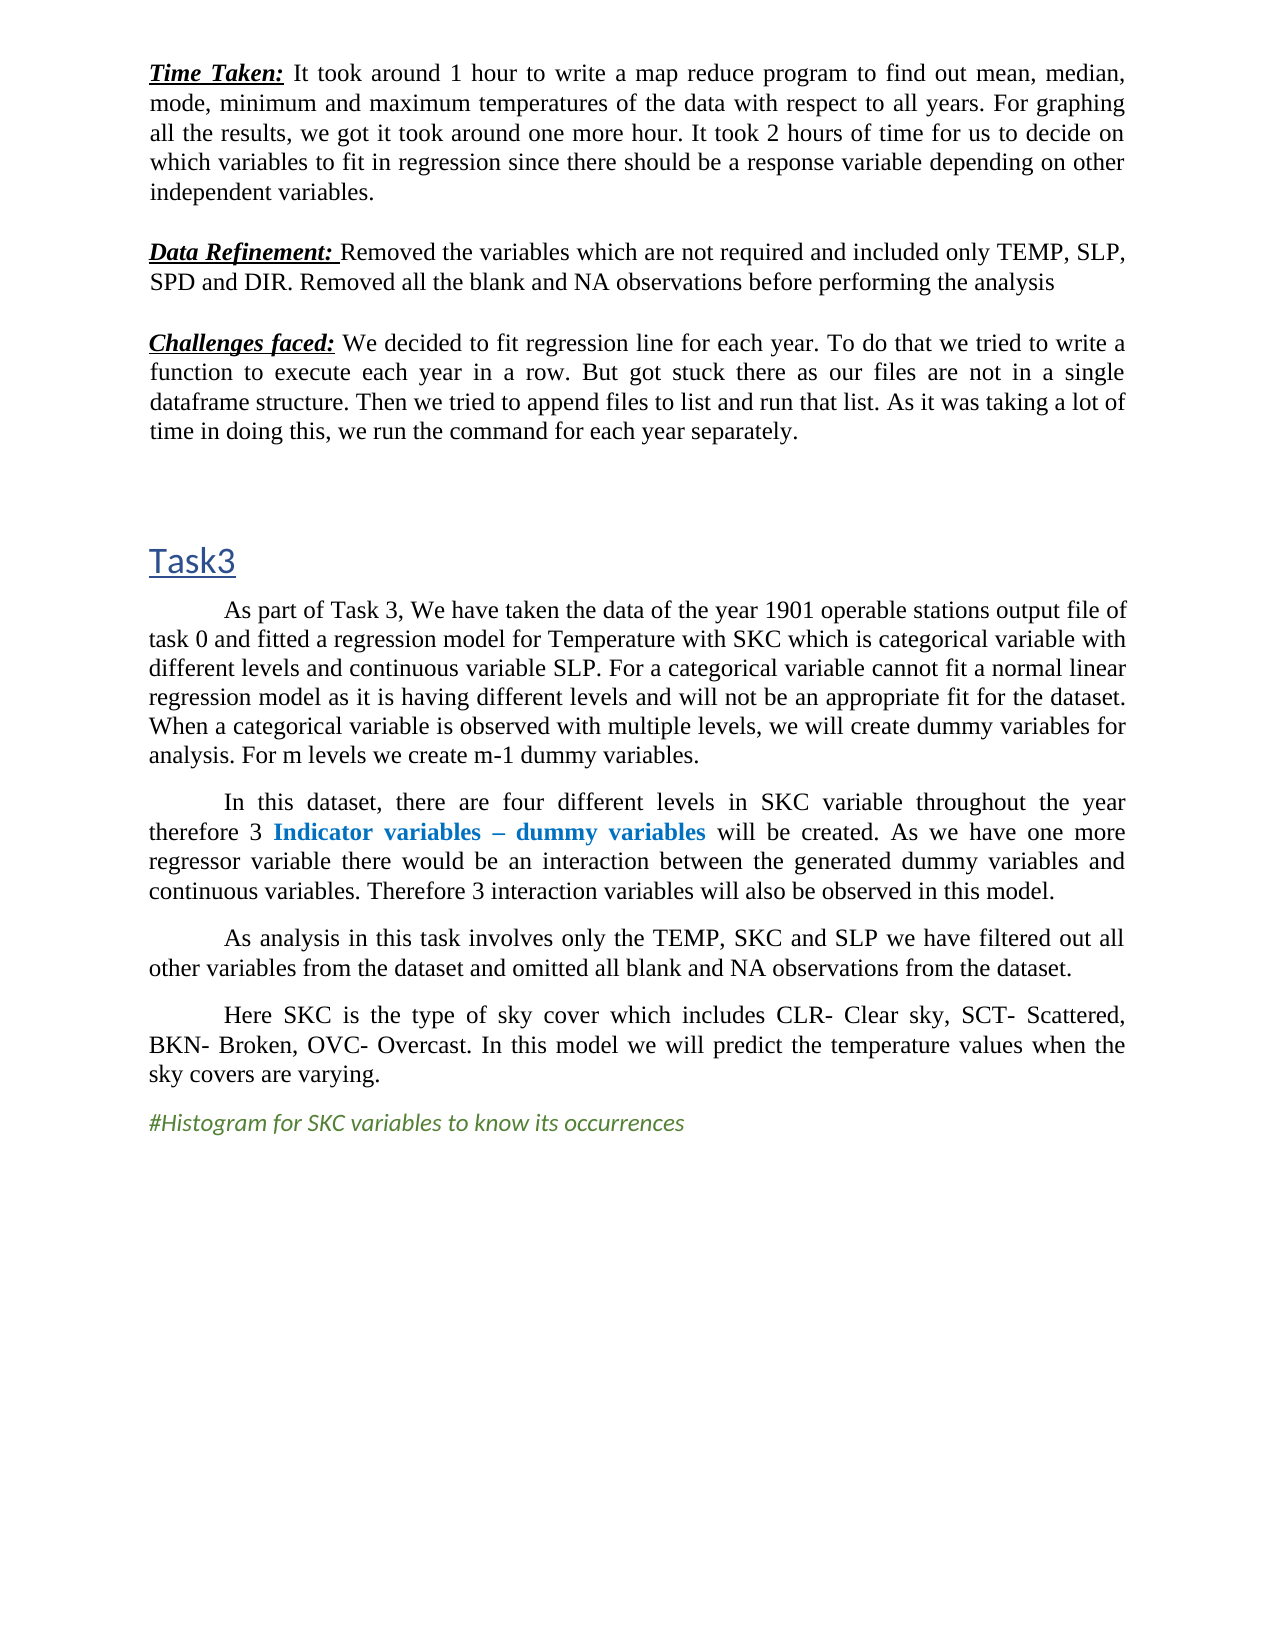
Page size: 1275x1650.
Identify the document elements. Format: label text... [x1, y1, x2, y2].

text #Histogram for SKC variables to know its occurrences [148, 1107, 1153, 1137]
subtitle Task3 [148, 537, 1125, 583]
text As analysis in this task involves only the TEMP, SKC and SLP we have filtered out all other variables from the dataset and omitted all blank and NA observations from the dataset. [148, 923, 1126, 982]
text Here SKC is the type of sky cover which includes CLR- Clear sky, SCT- Scattered, BKN- Broken, OVC- Overcast. In this model we will predict the temperature values when the sky covers are varying. [148, 1000, 1126, 1088]
text Time Taken: It took around 1 hour to write a map reduce program to find out mean, median, mode, minimum and maximum temperatures of the data with respect to all years. For graphing all the results, we got it took around one more hour. It took 2 hours of time for us to decide on which variables to fit in regression since there should be a response variable depending on other independent variables. [148, 58, 1126, 206]
text Data Refinement: Removed the variables which are not required and included only TEMP, SLP, SPD and DIR. Removed all the blank and NA observations before performing the analysis [148, 237, 1126, 296]
text Challenges faced: We decided to fit regression line for each year. To do that we tried to write a function to execute each year in a row. But got stuck there as our files are not in a single dataframe structure. Then we tried to append files to list and run that list. As it was taking a lot of time in doing this, we run the command for each year separately. [148, 328, 1126, 445]
text As part of Task 3, We have taken the data of the year 1901 operable stations output file of task 0 and fitted a regression model for Temperature with SKC which is categorical variable with different levels and continuous variable SLP. For a categorical variable cannot fit a normal linear regression model as it is having different levels and will not be an appropriate fit for the dataset. When a categorical variable is observed with multiple levels, we will create dummy variables for analysis. For m levels we create m-1 dummy variables. [148, 595, 1128, 769]
text In this dataset, there are four different levels in SKC variable throughout the year therefore 3 Indicator variables – dummy variables will be created. As we have one more regressor variable there would be an interaction between the generated dummy variables and continuous variables. Therefore 3 interaction variables will also be observed in this model. [148, 787, 1126, 905]
